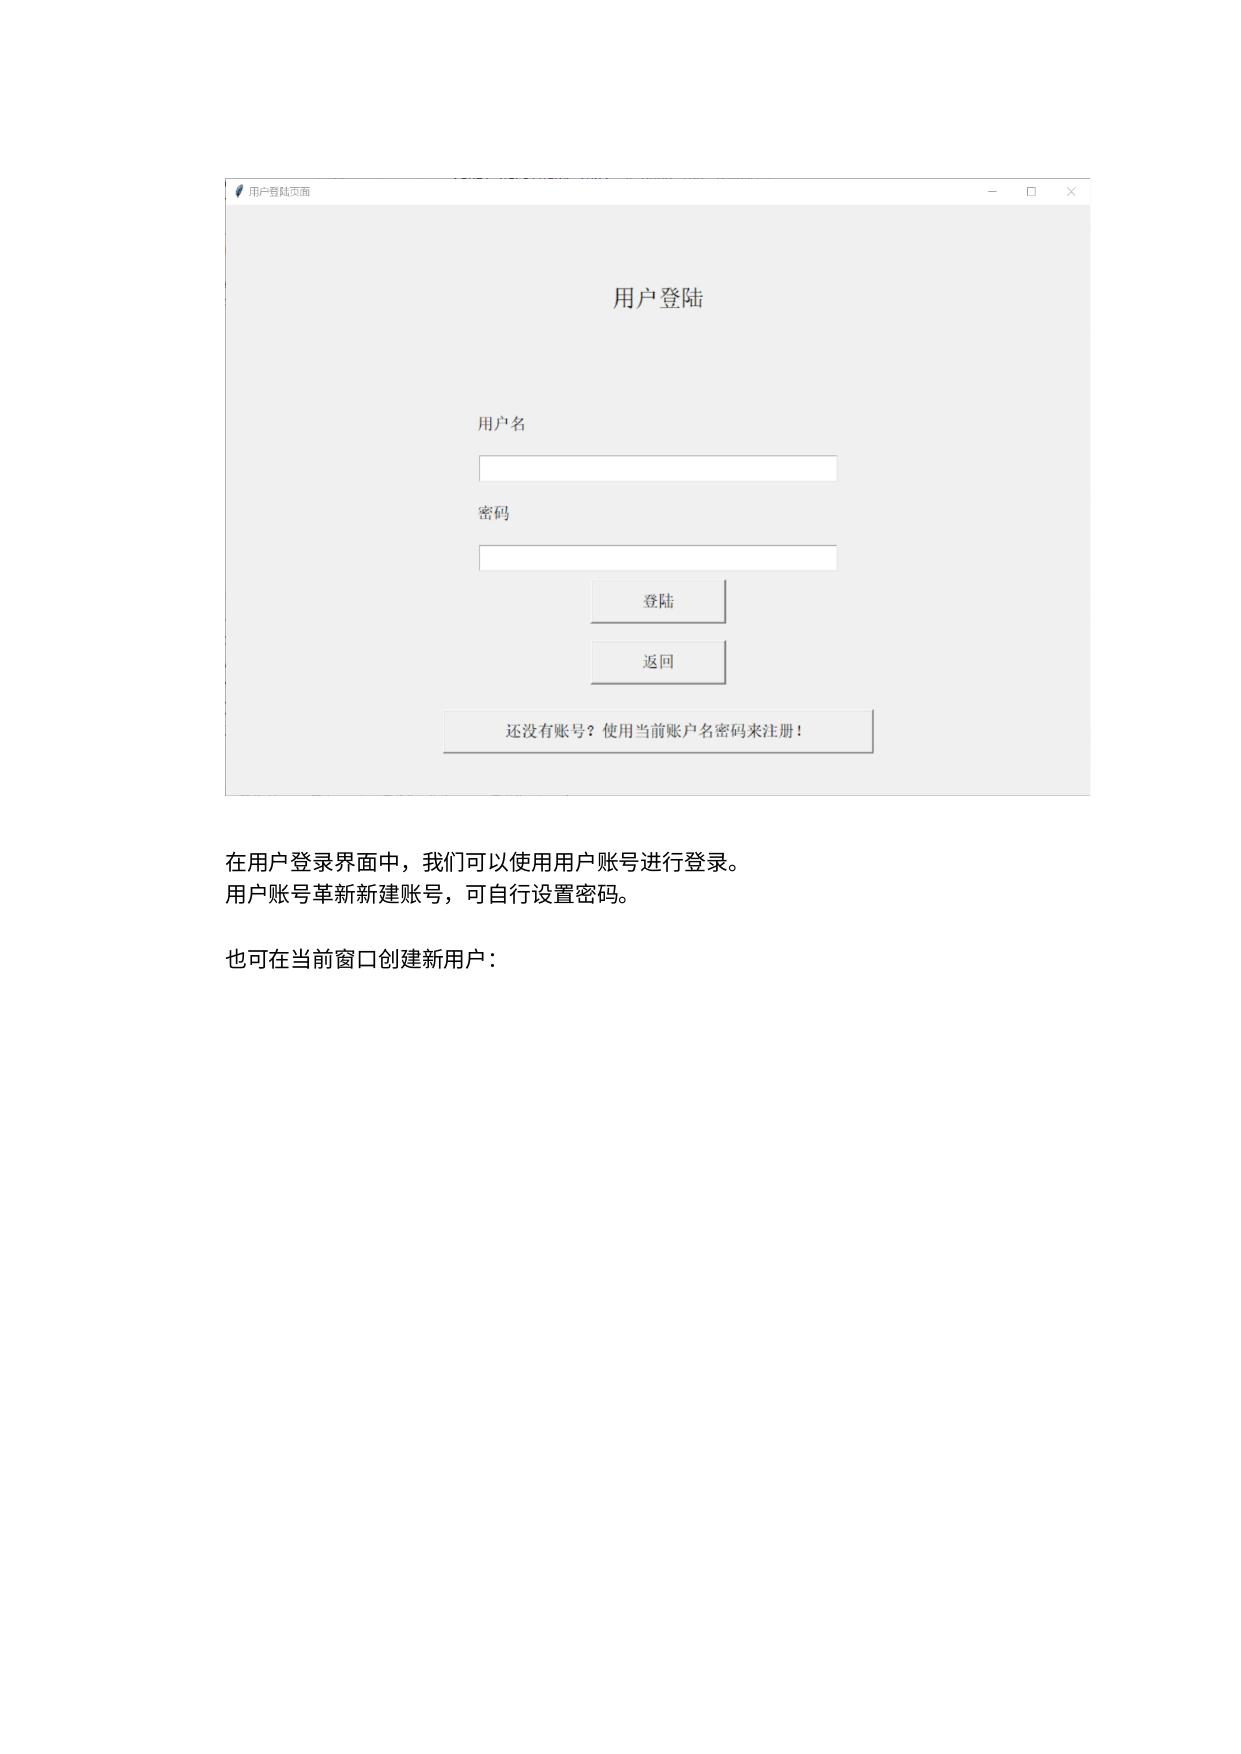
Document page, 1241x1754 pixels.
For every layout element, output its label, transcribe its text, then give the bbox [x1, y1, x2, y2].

list 在用户登录界面中，我们可以使用用户账号进行登录。 [225, 844, 1053, 877]
picture [225, 178, 1091, 796]
list 用户账号革新新建账号，可自行设置密码。 [225, 877, 1053, 909]
list 也可在当前窗口创建新用户： [225, 942, 1053, 974]
